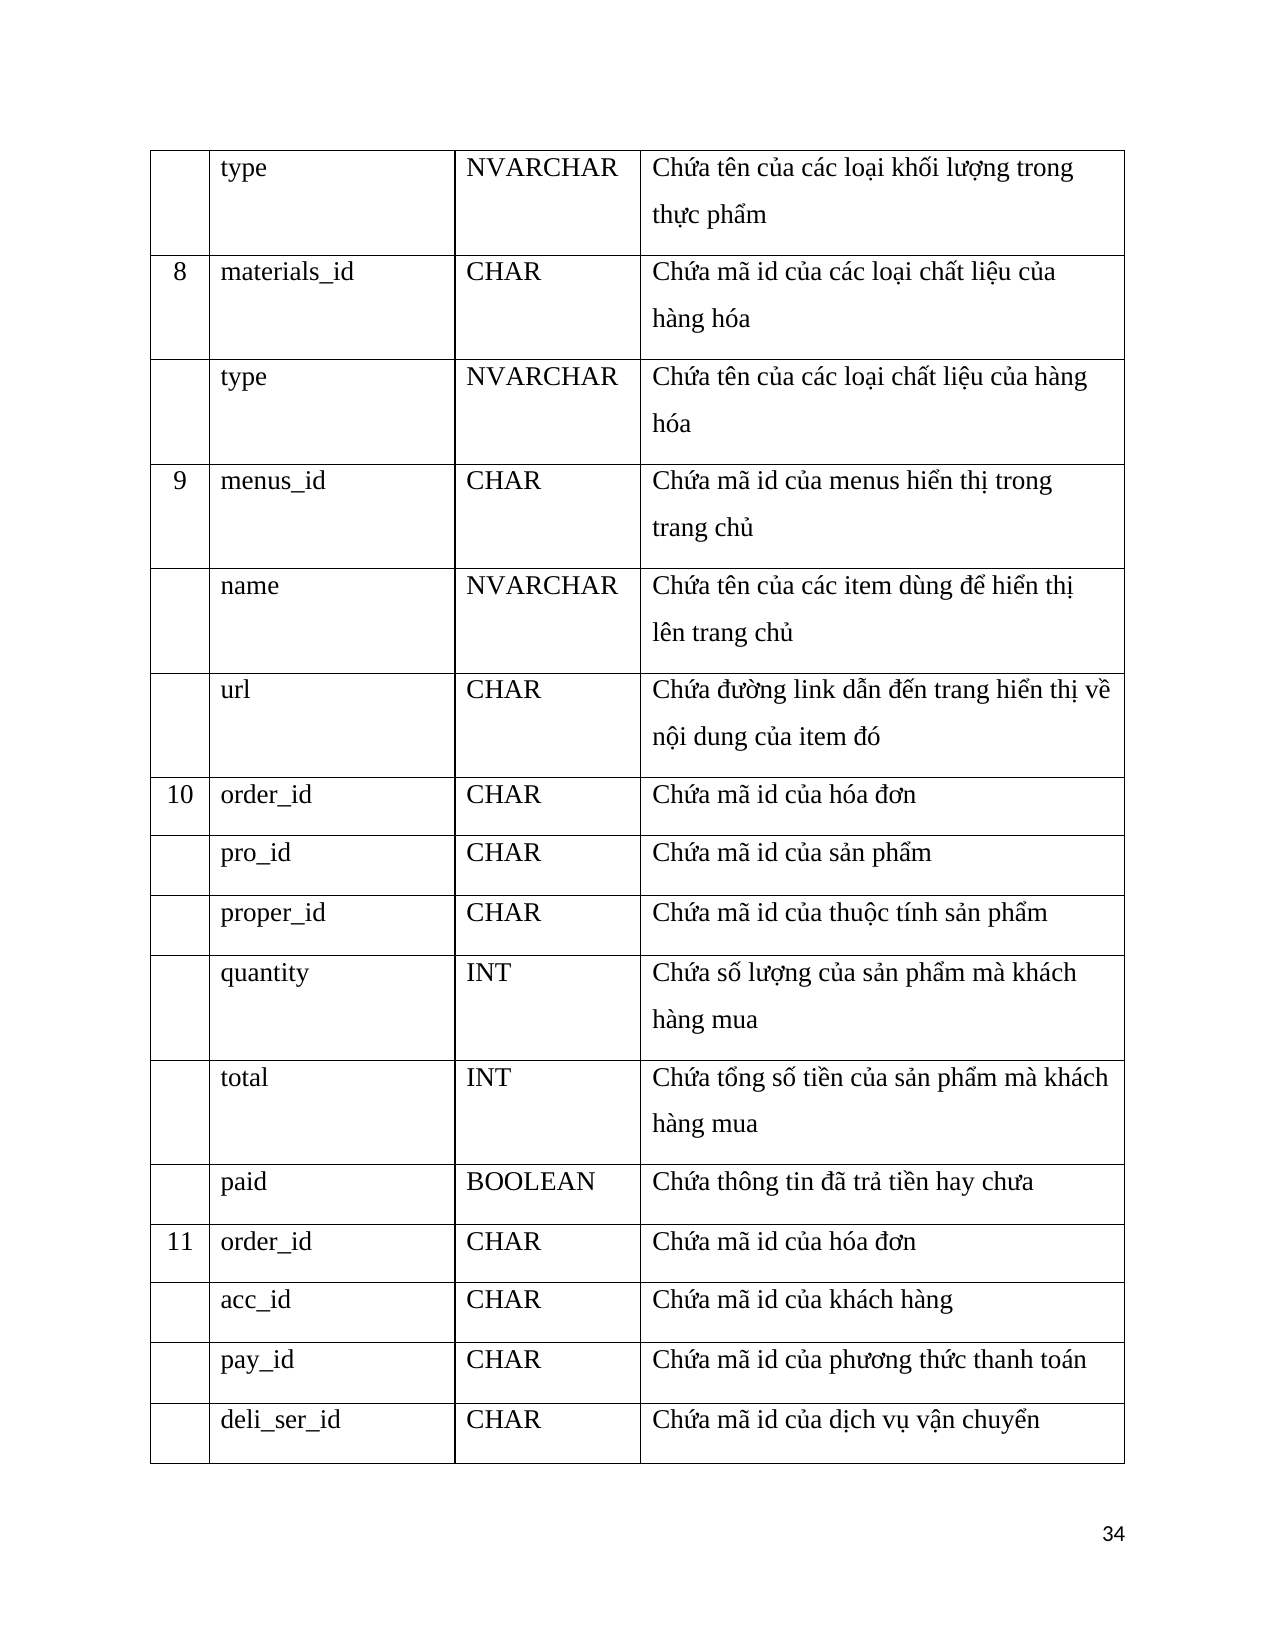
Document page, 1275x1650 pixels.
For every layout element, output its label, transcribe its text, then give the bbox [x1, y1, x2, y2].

table_cell CHAR [456, 1404, 640, 1463]
table_cell Chứa mã id của khách hàng [641, 1283, 1124, 1342]
table_cell [151, 674, 209, 777]
table_cell CHAR [456, 778, 640, 835]
table_cell Chứa thông tin đã trả tiền hay chưa [641, 1165, 1124, 1224]
table_cell [151, 1283, 209, 1342]
table_cell Chứa đường link dẫn đến trang hiển thị về nội dung của item đó [641, 674, 1124, 777]
table_cell deli_ser_id [210, 1404, 454, 1463]
table_cell Chứa tên của các loại chất liệu của hàng hóa [641, 360, 1124, 463]
table_cell [151, 1061, 209, 1164]
table_cell total [210, 1061, 454, 1164]
table_cell CHAR [456, 674, 640, 777]
table_cell order_id [210, 778, 454, 835]
table_cell CHAR [456, 1343, 640, 1402]
table_cell CHAR [456, 465, 640, 568]
table_cell [151, 360, 209, 463]
table_cell [151, 1165, 209, 1224]
table_cell 11 [151, 1225, 209, 1282]
table_cell type [210, 151, 454, 254]
table_cell [151, 956, 209, 1059]
table_cell Chứa mã id của hóa đơn [641, 778, 1124, 835]
table_cell 9 [151, 465, 209, 568]
table_cell Chứa tổng số tiền của sản phẩm mà khách hàng mua [641, 1061, 1124, 1164]
table_cell Chứa mã id của dịch vụ vận chuyển [641, 1404, 1124, 1463]
table_cell NVARCHAR [456, 569, 640, 672]
table_cell order_id [210, 1225, 454, 1282]
table_cell pay_id [210, 1343, 454, 1402]
table_cell Chứa mã id của phương thức thanh toán [641, 1343, 1124, 1402]
table_cell INT [456, 1061, 640, 1164]
table_cell NVARCHAR [456, 360, 640, 463]
table_cell [151, 1343, 209, 1402]
table_cell [151, 151, 209, 254]
table_cell quantity [210, 956, 454, 1059]
table_cell [151, 1404, 209, 1463]
table_cell BOOLEAN [456, 1165, 640, 1224]
table_cell 10 [151, 778, 209, 835]
table_cell Chứa mã id của thuộc tính sản phẩm [641, 896, 1124, 955]
table_cell CHAR [456, 836, 640, 895]
table_cell Chứa tên của các loại khối lượng trong thực phẩm [641, 151, 1124, 254]
table_cell materials_id [210, 256, 454, 359]
table_cell paid [210, 1165, 454, 1224]
table_cell [151, 569, 209, 672]
table_cell Chứa tên của các item dùng để hiển thị lên trang chủ [641, 569, 1124, 672]
table_cell CHAR [456, 256, 640, 359]
table_cell Chứa mã id của menus hiển thị trong trang chủ [641, 465, 1124, 568]
table_cell Chứa mã id của hóa đơn [641, 1225, 1124, 1282]
table_cell acc_id [210, 1283, 454, 1342]
table_cell Chứa số lượng của sản phẩm mà khách hàng mua [641, 956, 1124, 1059]
table_cell CHAR [456, 896, 640, 955]
table_cell CHAR [456, 1225, 640, 1282]
table_cell 8 [151, 256, 209, 359]
table_cell INT [456, 956, 640, 1059]
table_cell [151, 836, 209, 895]
table_cell NVARCHAR [456, 151, 640, 254]
table_cell Chứa mã id của sản phẩm [641, 836, 1124, 895]
table_cell pro_id [210, 836, 454, 895]
table_cell proper_id [210, 896, 454, 955]
table_cell url [210, 674, 454, 777]
table_cell [151, 896, 209, 955]
table_cell CHAR [456, 1283, 640, 1342]
table_cell Chứa mã id của các loại chất liệu của hàng hóa [641, 256, 1124, 359]
table_cell name [210, 569, 454, 672]
table_cell type [210, 360, 454, 463]
table_cell menus_id [210, 465, 454, 568]
